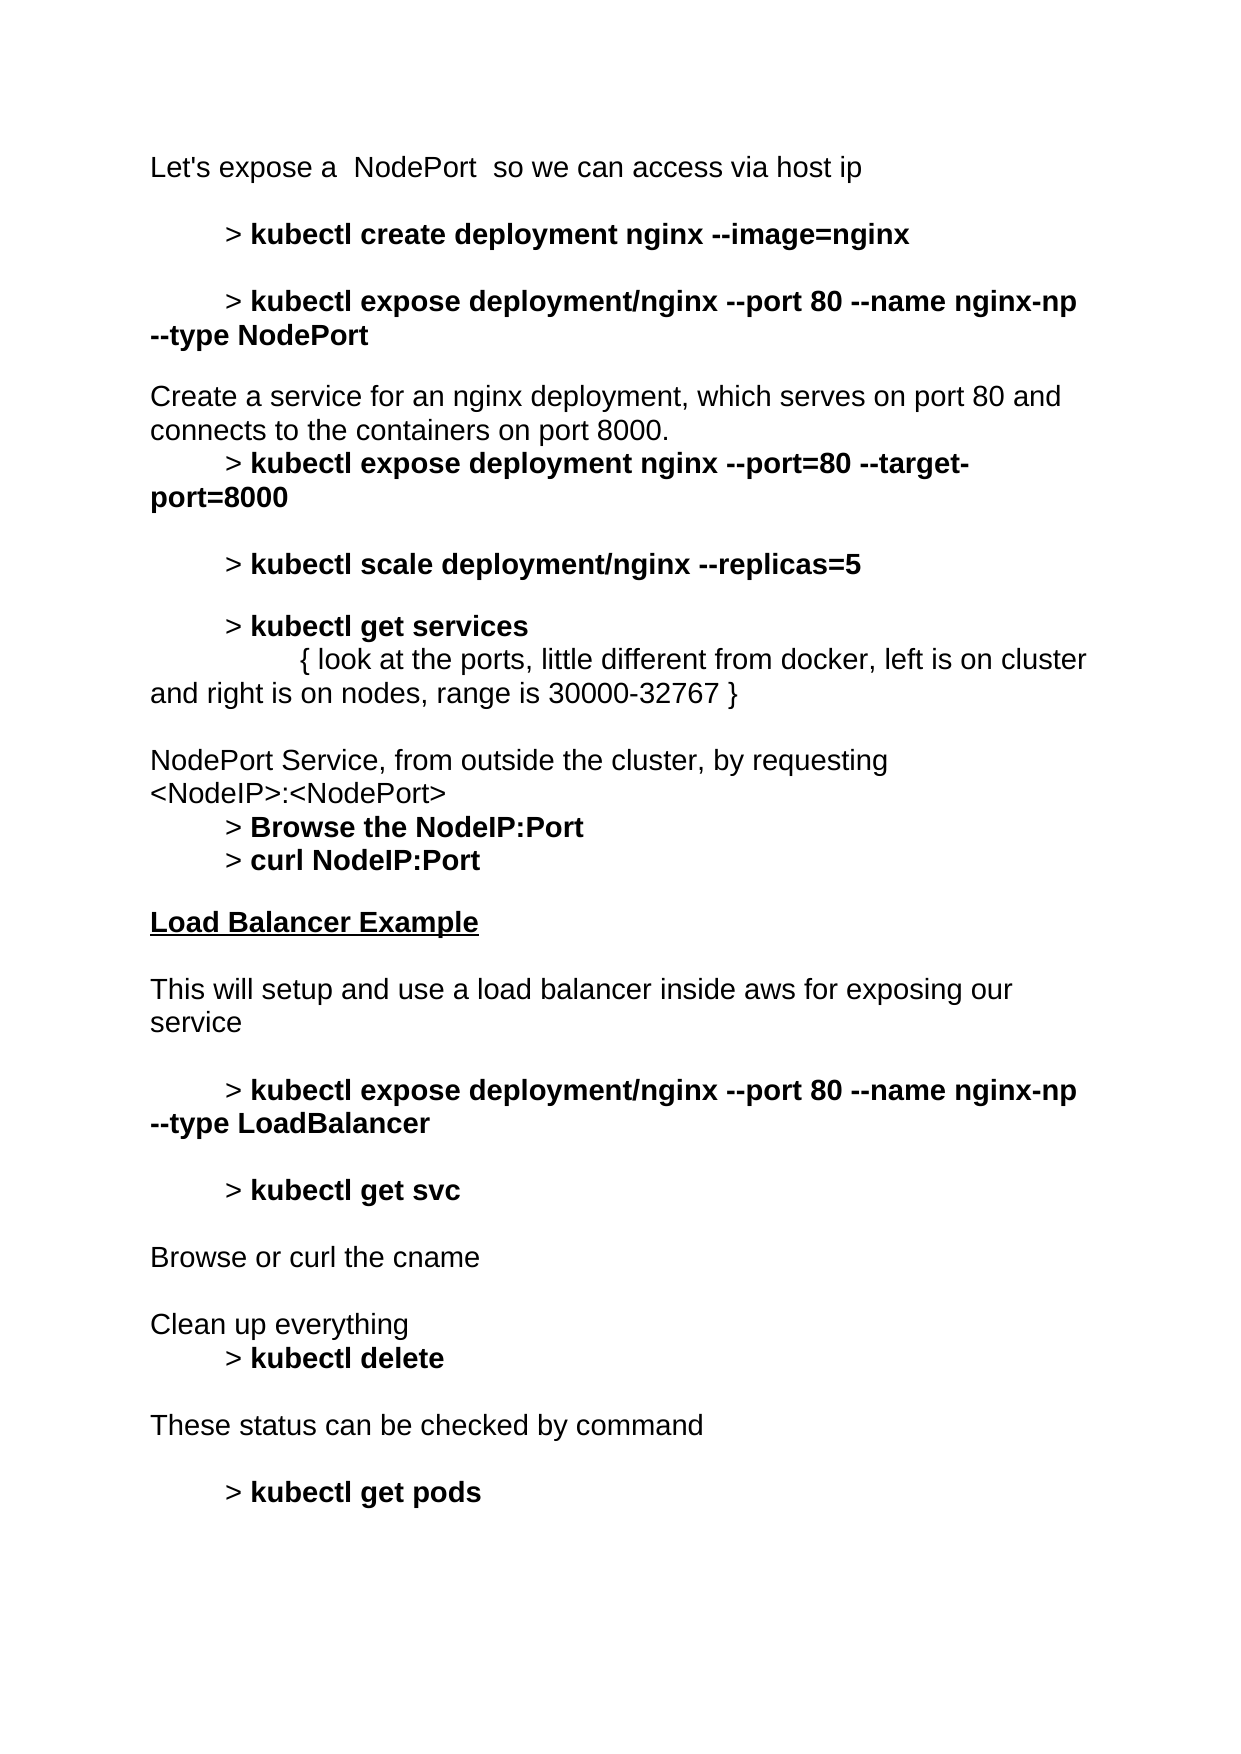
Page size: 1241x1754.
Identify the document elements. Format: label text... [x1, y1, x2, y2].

text Let's expose a NodePort so we can access via host ip [150, 150, 1090, 183]
text Load Balancer Example [150, 905, 1090, 938]
text Clean up everything [150, 1307, 1090, 1341]
text > kubectl expose deployment nginx --port=80 --target-port=8000 [150, 446, 1090, 513]
text > kubectl expose deployment/nginx --port 80 --name nginx-np --type LoadBalancer [150, 1073, 1090, 1140]
text > Browse the NodeIP:Port [150, 810, 1090, 843]
text These status can be checked by command [150, 1408, 1090, 1442]
text > curl NodeIP:Port [150, 843, 1090, 877]
text > kubectl expose deployment/nginx --port 80 --name nginx-np --type NodePort [150, 284, 1090, 351]
text > kubectl get svc [150, 1173, 1090, 1207]
text Browse or curl the cname [150, 1240, 1090, 1274]
text Create a service for an nginx deployment, which serves on port 80 and connects to the containers on port 8000. [150, 379, 1090, 446]
text > kubectl get services [150, 608, 1090, 642]
text NodePort Service, from outside the cluster, by requesting <NodeIP>:<NodePort> [150, 743, 1090, 810]
text > kubectl scale deployment/nginx --replicas=5 [150, 547, 1090, 581]
text { look at the ports, little different from docker, left is on cluster and right is on nodes, range is 30000-32767 } [150, 642, 1090, 709]
text > kubectl create deployment nginx --image=nginx [150, 217, 1090, 251]
text > kubectl get pods [150, 1475, 1090, 1509]
text This will setup and use a load balancer inside aws for exposing our service [150, 972, 1090, 1039]
text > kubectl delete [150, 1341, 1090, 1374]
